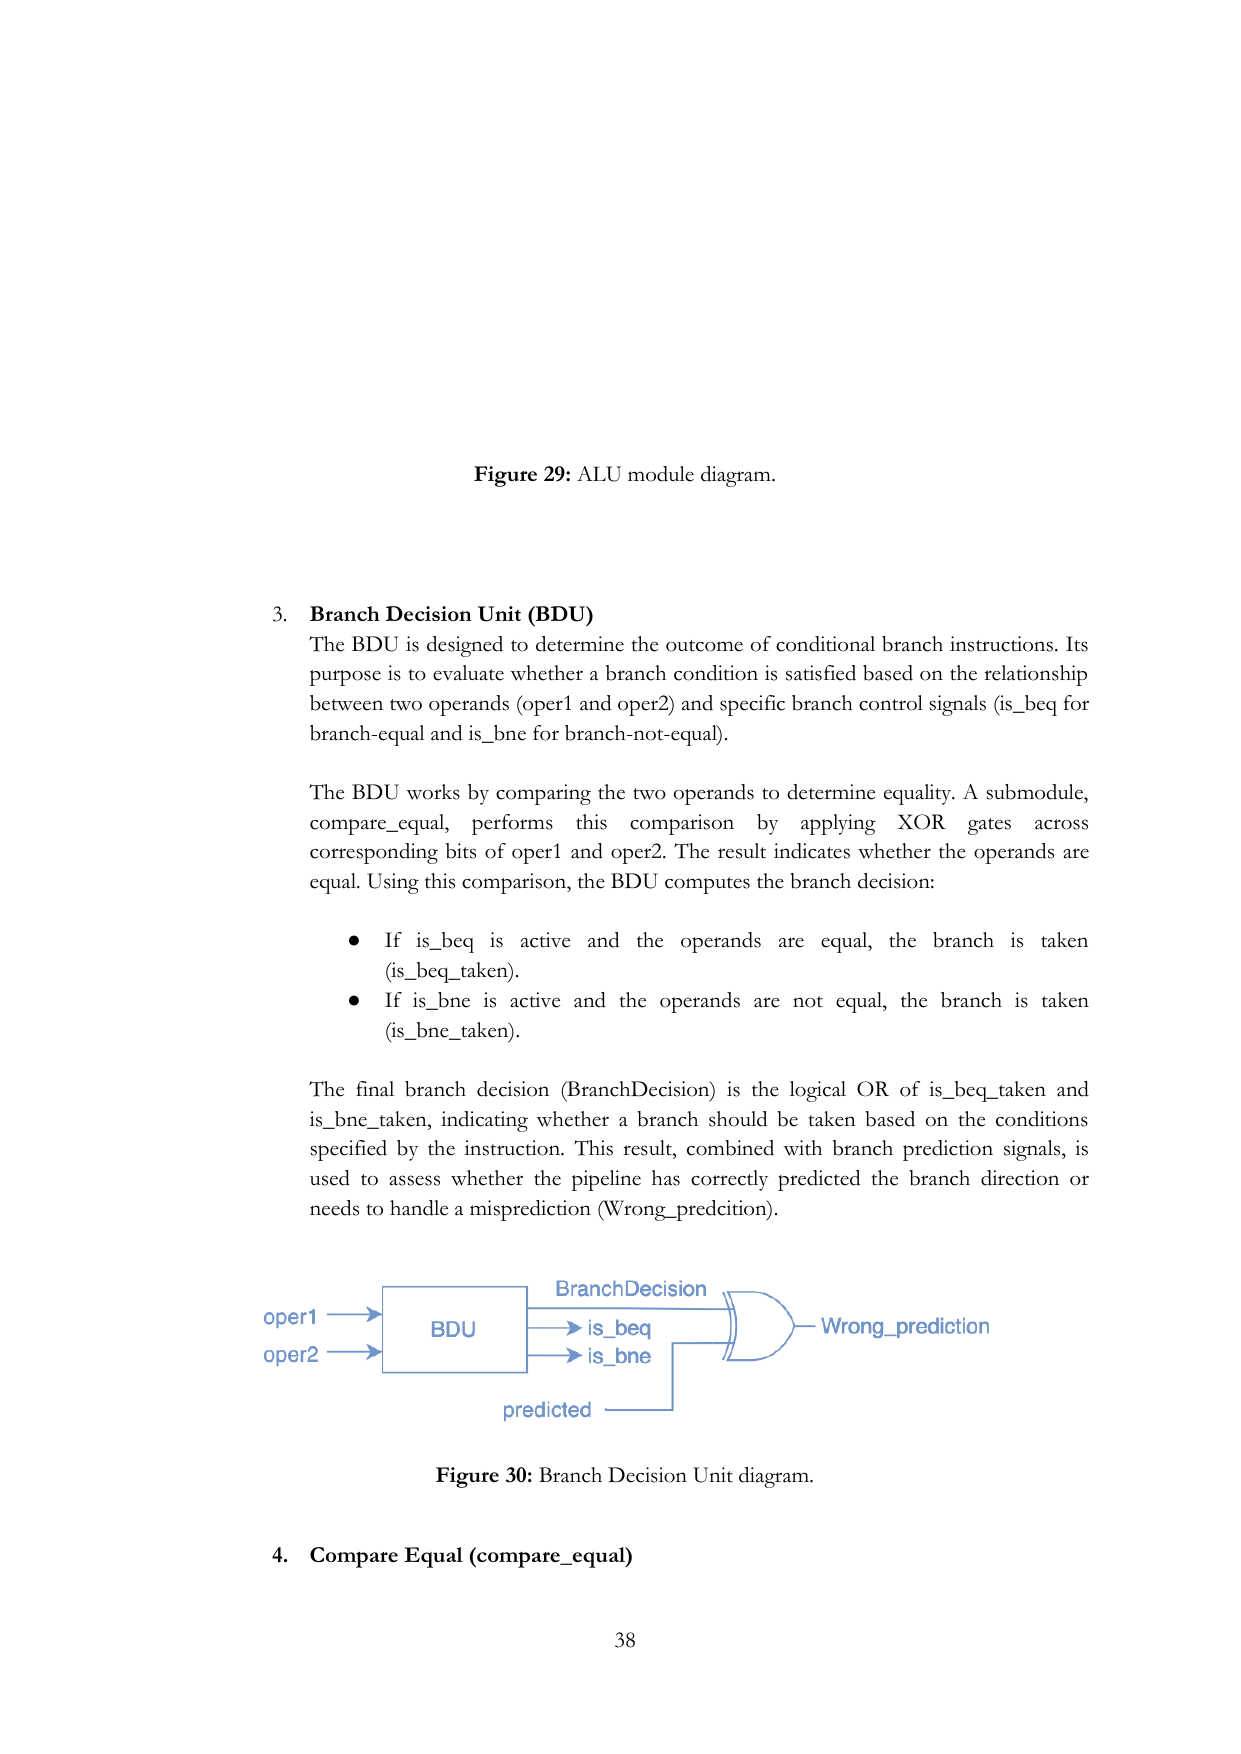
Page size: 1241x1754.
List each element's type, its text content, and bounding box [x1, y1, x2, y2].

text The BDU works by comparing the two operands to determine equality. A submodule, compare_equal, performs this comparison by applying XOR gates across corresponding bits of oper1 and oper2. The result indicates whether the operands are equal. Using this comparison, the BDU computes the branch decision: [309, 780, 1090, 894]
picture [236, 1264, 1013, 1437]
text Figure 29: ALU module diagram. [159, 462, 1090, 488]
list Branch Decision Unit (BDU) [272, 602, 1090, 627]
text The BDU is designed to determine the outcome of conditional branch instructions. Its purpose is to evaluate whether a branch condition is satisfied based on the relationship between two operands (oper1 and oper2) and specific branch control signals (is_beq for branch-equal and is_bne for branch-not-equal). [309, 631, 1090, 746]
list If is_beq is active and the operands are equal, the branch is taken (is_beq_taken). [347, 928, 1090, 984]
text Figure 30: Branch Decision Unit diagram. [159, 1462, 1090, 1488]
list If is_bne is active and the operands are not equal, the branch is taken (is_bne_taken). [347, 987, 1090, 1043]
text The final branch decision (BranchDecision) is the logical OR of is_beq_taken and is_bne_taken, indicating whether a branch should be taken based on the conditions specified by the instruction. This result, combined with branch prediction signals, is used to assess whether the pipeline has correctly predicted the branch direction or needs to handle a misprediction (Wrong_predcition). [309, 1077, 1090, 1221]
list Compare Equal (compare_equal) [272, 1543, 1090, 1568]
